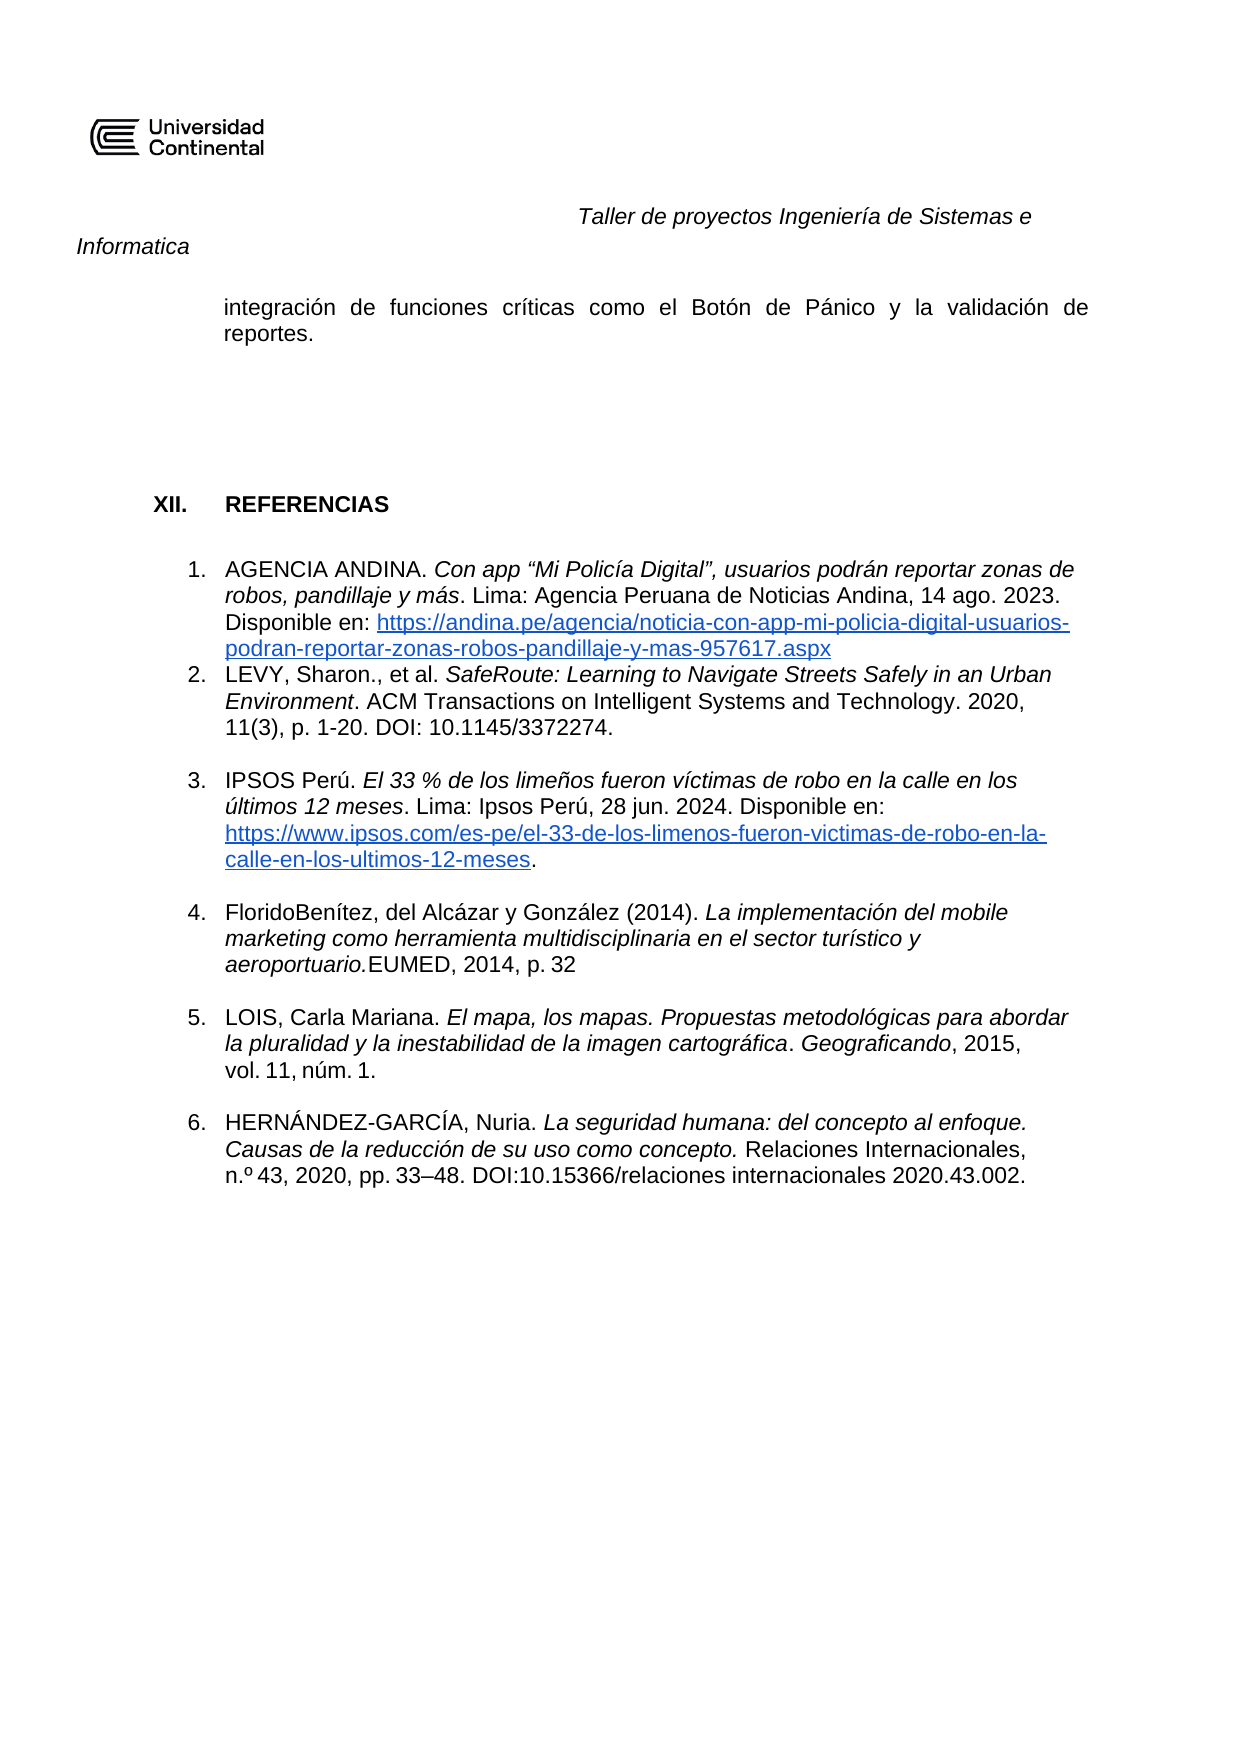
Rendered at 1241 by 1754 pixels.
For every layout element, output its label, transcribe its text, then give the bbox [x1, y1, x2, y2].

list IPSOS Perú. El 33 % de los limeños fueron víctimas de robo en la calle en los últimos 12 meses. Lima: Ipsos Perú, 28 jun. 2024. Disponible en: https://www.ipsos.com/es-pe/el-33-de-los-limenos-fueron-victimas-de-robo-en-la-calle-en-los-ultimos-12-meses. [187, 767, 1090, 872]
list HERNÁNDEZ‑GARCÍA, Nuria. La seguridad humana: del concepto al enfoque. Causas de la reducción de su uso como concepto. Relaciones Internacionales, n.º 43, 2020, pp. 33–48. DOI:10.15366/relaciones internacionales 2020.43.002. [187, 1109, 1090, 1188]
list LEVY, Sharon., et al. SafeRoute: Learning to Navigate Streets Safely in an Urban Environment. ACM Transactions on Intelligent Systems and Technology. 2020, 11(3), p. 1-20. DOI: 10.1145/3372274. [187, 661, 1090, 740]
list FloridoBenítez, del Alcázar y González (2014). La implementación del mobile marketing como herramienta multidisciplinaria en el sector turístico y aeroportuario.EUMED, 2014, p. 32 [187, 898, 1090, 978]
list AGENCIA ANDINA. Con app “Mi Policía Digital”, usuarios podrán reportar zonas de robos, pandillaje y más. Lima: Agencia Peruana de Noticias Andina, 14 ago. 2023. Disponible en: https://andina.pe/agencia/noticia-con-app-mi-policia-digital-usuarios-podran-reportar-zonas-robos-pandillaje-y-mas-957617.aspx [187, 556, 1090, 661]
picture [76, 75, 279, 200]
list LOIS, Carla Mariana. El mapa, los mapas. Propuestas metodológicas para abordar la pluralidad y la inestabilidad de la imagen cartográfica. Geograficando, 2015, vol. 11, núm. 1. [187, 1004, 1090, 1083]
subtitle REFERENCIAS [187, 491, 1090, 517]
